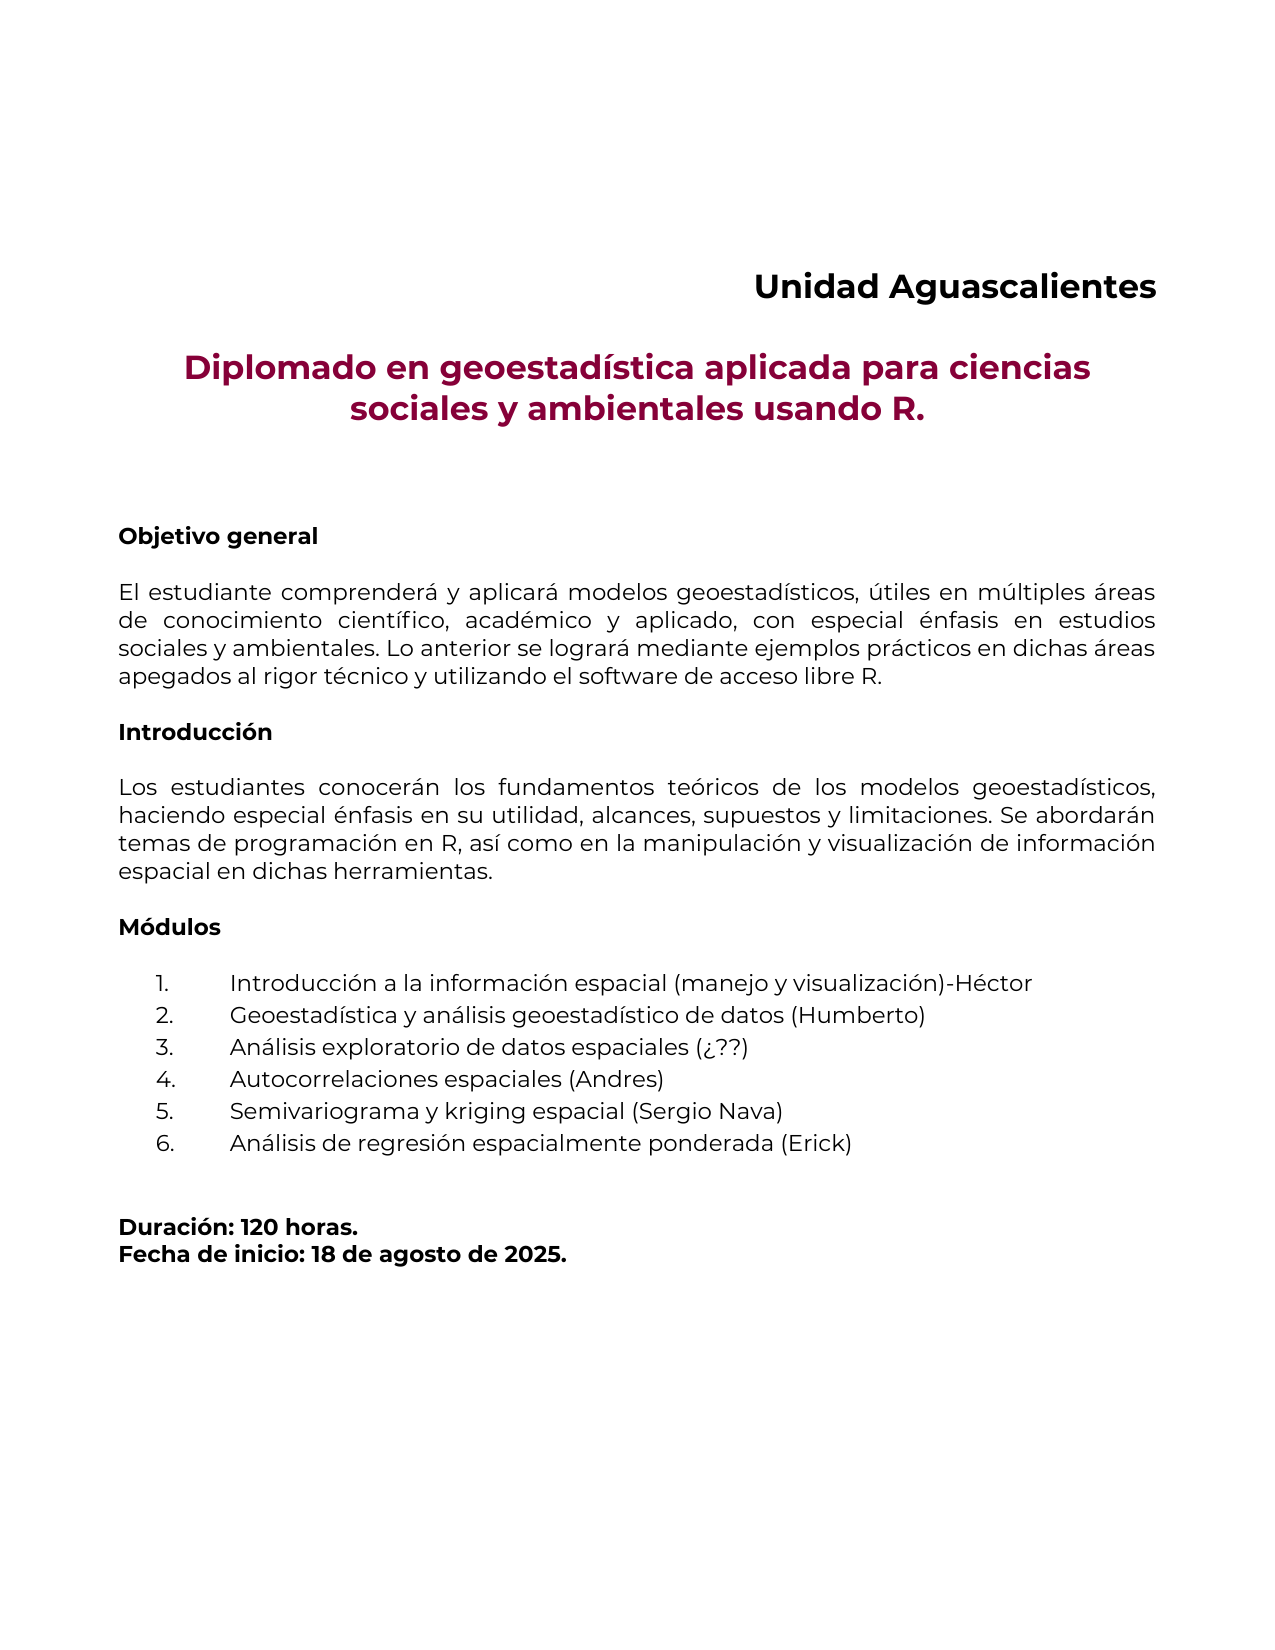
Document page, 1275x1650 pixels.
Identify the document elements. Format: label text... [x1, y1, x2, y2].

text Fecha de inicio: 18 de agosto de 2025. [118, 1241, 1157, 1269]
text Diplomado en geoestadística aplicada para ciencias sociales y ambientales usando R. [118, 347, 1157, 428]
text Objetivo general [118, 522, 1157, 550]
list Análisis de regresión espacialmente ponderada (Erick) [156, 1129, 1157, 1157]
text El estudiante comprenderá y aplicará modelos geoestadísticos, útiles en múltiples áreas de conocimiento científico, académico y aplicado, con especial énfasis en estudios sociales y ambientales. Lo anterior se logrará mediante ejemplos prácticos en dichas áreas apegados al rigor técnico y utilizando el software de acceso libre R. [118, 578, 1157, 690]
list Introducción a la información espacial (manejo y visualización)-Héctor [156, 969, 1157, 997]
list Semivariograma y kriging espacial (Sergio Nava) [156, 1097, 1157, 1125]
text Unidad Aguascalientes [118, 266, 1157, 306]
list Autocorrelaciones espaciales (Andres) [156, 1065, 1157, 1093]
text Módulos [118, 913, 1157, 941]
text Duración: 120 horas. [118, 1213, 1157, 1241]
text Introducción [118, 718, 1157, 746]
list Análisis exploratorio de datos espaciales (¿??) [156, 1033, 1157, 1061]
text Los estudiantes conocerán los fundamentos teóricos de los modelos geoestadísticos, haciendo especial énfasis en su utilidad, alcances, supuestos y limitaciones. Se abordarán temas de programación en R, así como en la manipulación y visualización de información espacial en dichas herramientas. [118, 773, 1157, 885]
list Geoestadística y análisis geoestadístico de datos (Humberto) [156, 1001, 1157, 1029]
